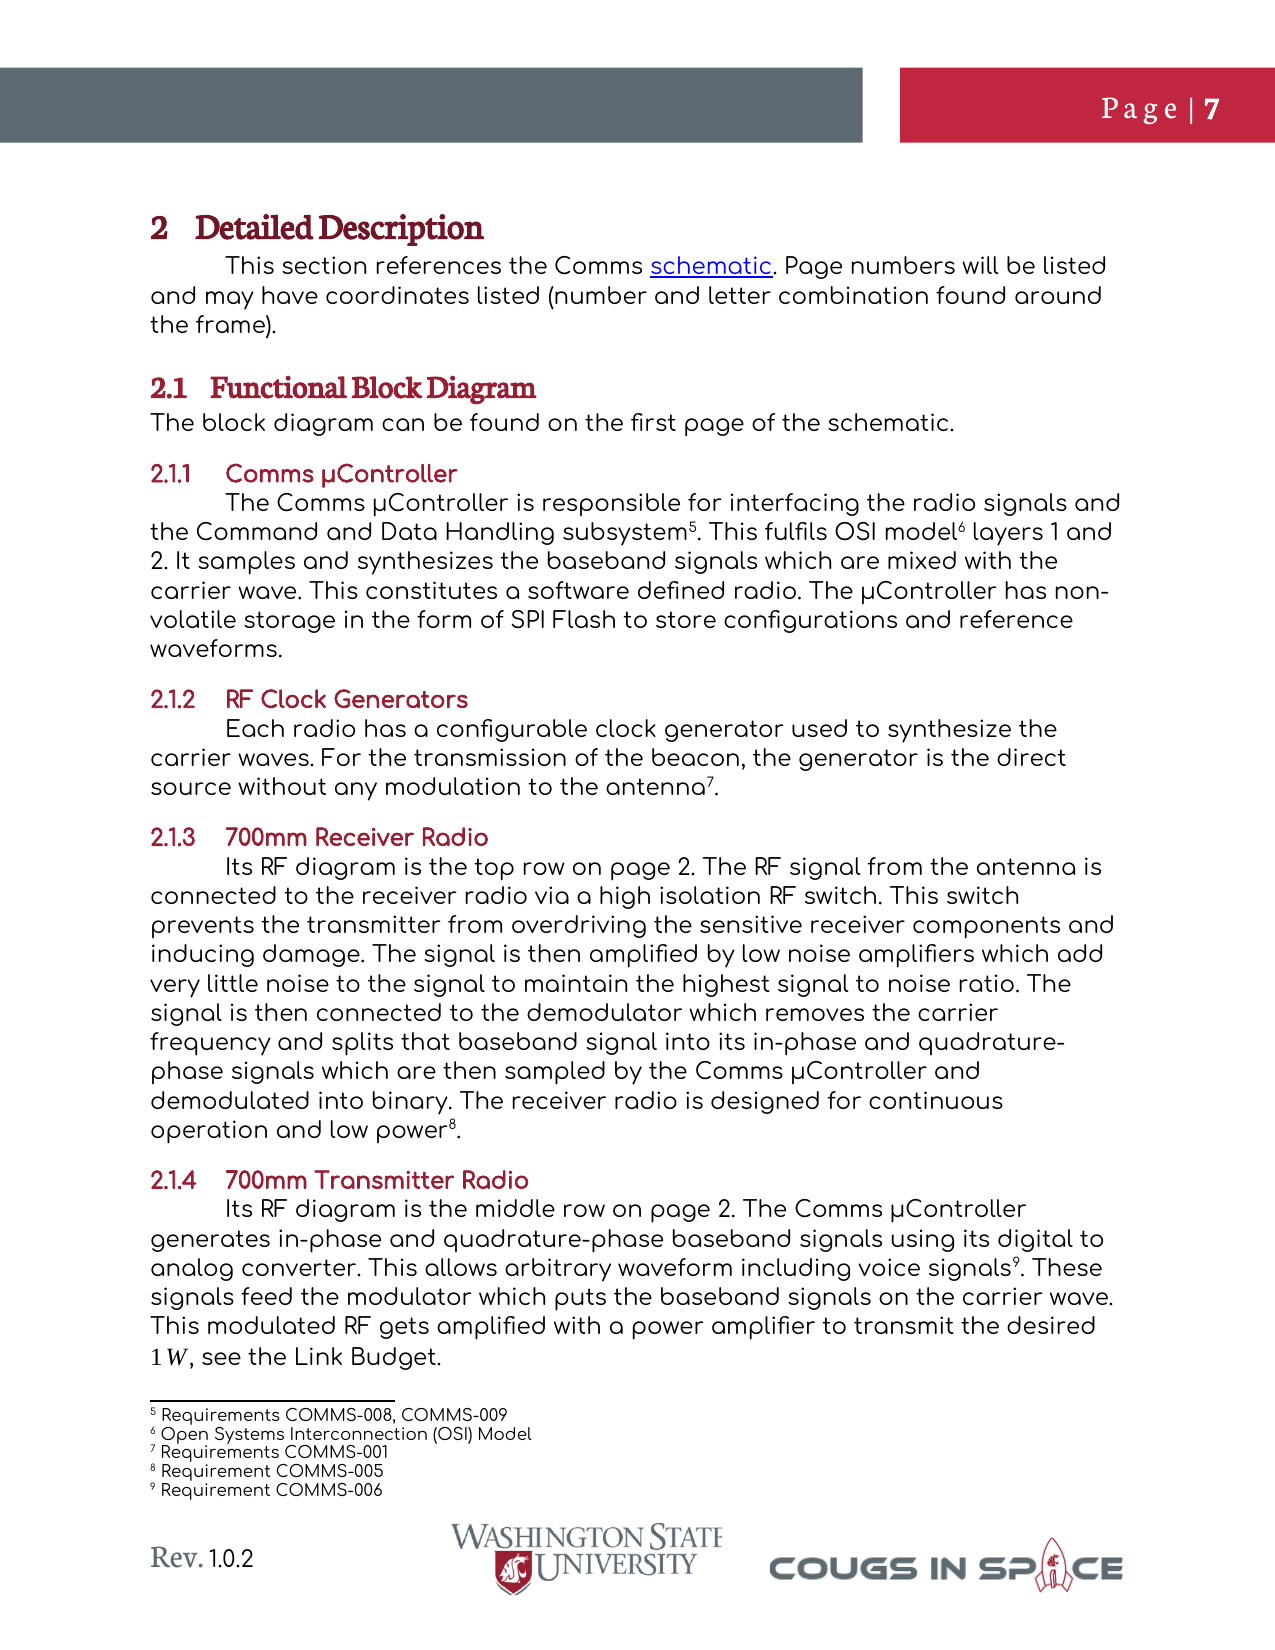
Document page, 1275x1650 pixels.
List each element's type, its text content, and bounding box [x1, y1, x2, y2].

text Its RF diagram is the top row on page 2. The RF signal from the antenna is connected to the receiver radio via a high isolation RF switch. This switch prevents the transmitter from overdriving the sensitive receiver components and inducing damage. The signal is then amplified by low noise amplifiers which add very little noise to the signal to maintain the highest signal to noise ratio. The signal is then connected to the demodulator which removes the carrier frequency and splits that baseband signal into its in-phase and quadrature-phase signals which are then sampled by the Comms µController and demodulated into binary. The receiver radio is designed for continuous operation and low power. [150, 855, 1125, 1144]
text The Comms µController is responsible for interfacing the radio signals and the Command and Data Handling subsystem. This fulfils OSI model layers 1 and 2. It samples and synthesizes the baseband signals which are mixed with the carrier wave. This constitutes a software defined radio. The µController has non-volatile storage in the form of SPI Flash to store configurations and reference waveforms. [150, 491, 1125, 663]
subtitle Functional Block Diagram [150, 363, 1125, 405]
text Its RF diagram is the middle row on page 2. The Comms µController generates in-phase and quadrature-phase baseband signals using its digital to analog converter. This allows arbitrary waveform including voice signals. These signals feed the modulator which puts the baseband signals on the carrier wave. This modulated RF gets amplified with a power amplifier to transmit the desired , see the Link Budget. [150, 1197, 1125, 1371]
picture [769, 1537, 1123, 1594]
subtitle Comms µController [150, 462, 1125, 487]
text The block diagram can be found on the first page of the schematic. [150, 412, 1125, 437]
picture [450, 1522, 723, 1595]
subtitle 700mm Transmitter Radio [150, 1168, 1125, 1194]
text Each radio has a configurable clock generator used to synthesize the carrier waves. For the transmission of the beacon, the generator is the direct source without any modulation to the antenna. [150, 717, 1125, 801]
subtitle 700mm Receiver Radio [150, 825, 1125, 851]
subtitle Detailed Description [150, 200, 1125, 247]
subtitle RF Clock Generators [150, 687, 1125, 713]
text This section references the Comms schematic. Page numbers will be listed and may have coordinates listed (number and letter combination found around the frame). [150, 254, 1125, 339]
